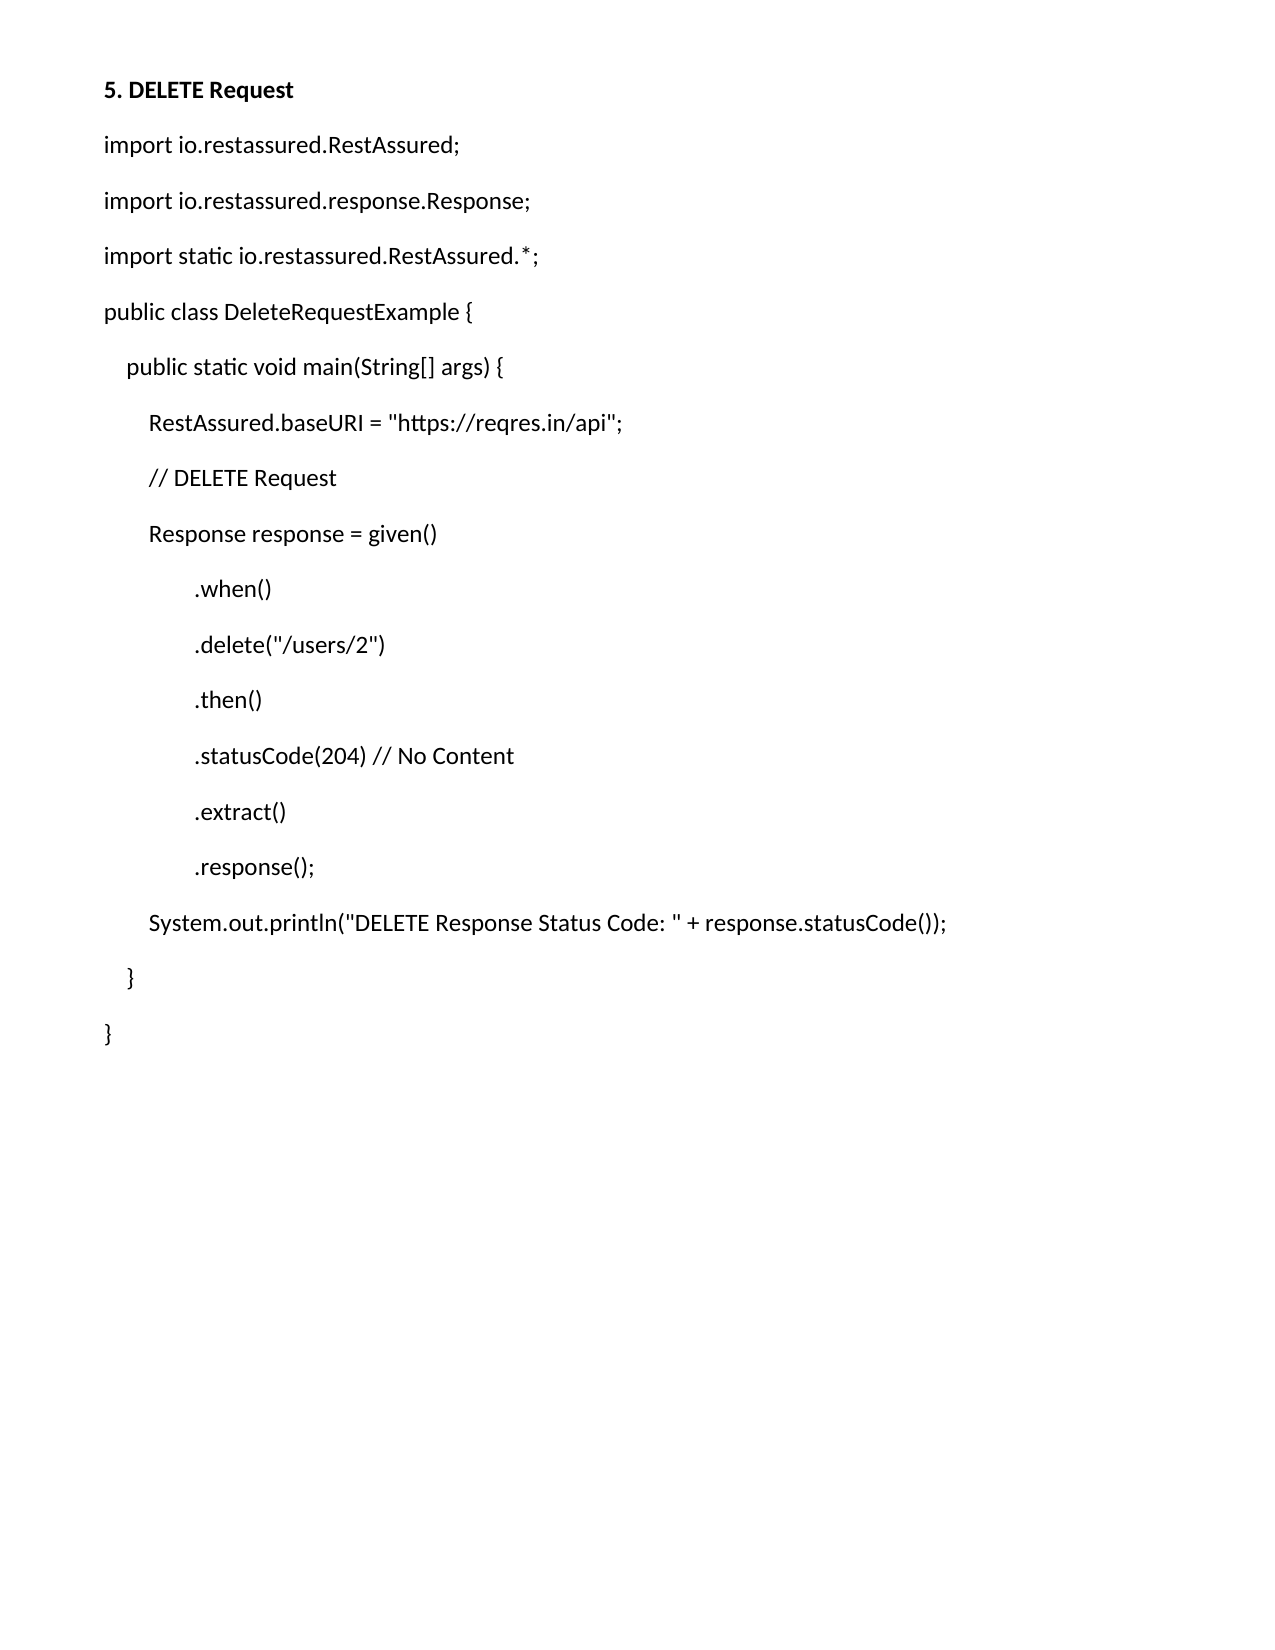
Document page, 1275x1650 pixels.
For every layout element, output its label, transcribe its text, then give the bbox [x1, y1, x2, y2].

text .extract() [103, 796, 1211, 826]
text import static io.restassured.RestAssured.*; [103, 240, 1211, 271]
text 5. DELETE Request [103, 74, 1211, 104]
text .statusCode(204) // No Content [103, 740, 1211, 771]
text } [103, 962, 1211, 993]
text System.out.println("DELETE Response Status Code: " + response.statusCode()); [103, 907, 1211, 937]
text Response response = given() [103, 518, 1211, 548]
text public static void main(String[] args) { [103, 351, 1211, 382]
text .when() [103, 573, 1211, 604]
text .delete("/users/2") [103, 629, 1211, 659]
text // DELETE Request [103, 462, 1211, 493]
text .then() [103, 684, 1211, 715]
text import io.restassured.response.Response; [103, 185, 1211, 215]
text } [103, 1018, 1211, 1048]
text public class DeleteRequestExample { [103, 296, 1211, 326]
text import io.restassured.RestAssured; [103, 129, 1211, 160]
text RestAssured.baseURI = "https://reqres.in/api"; [103, 407, 1211, 437]
text .response(); [103, 851, 1211, 882]
